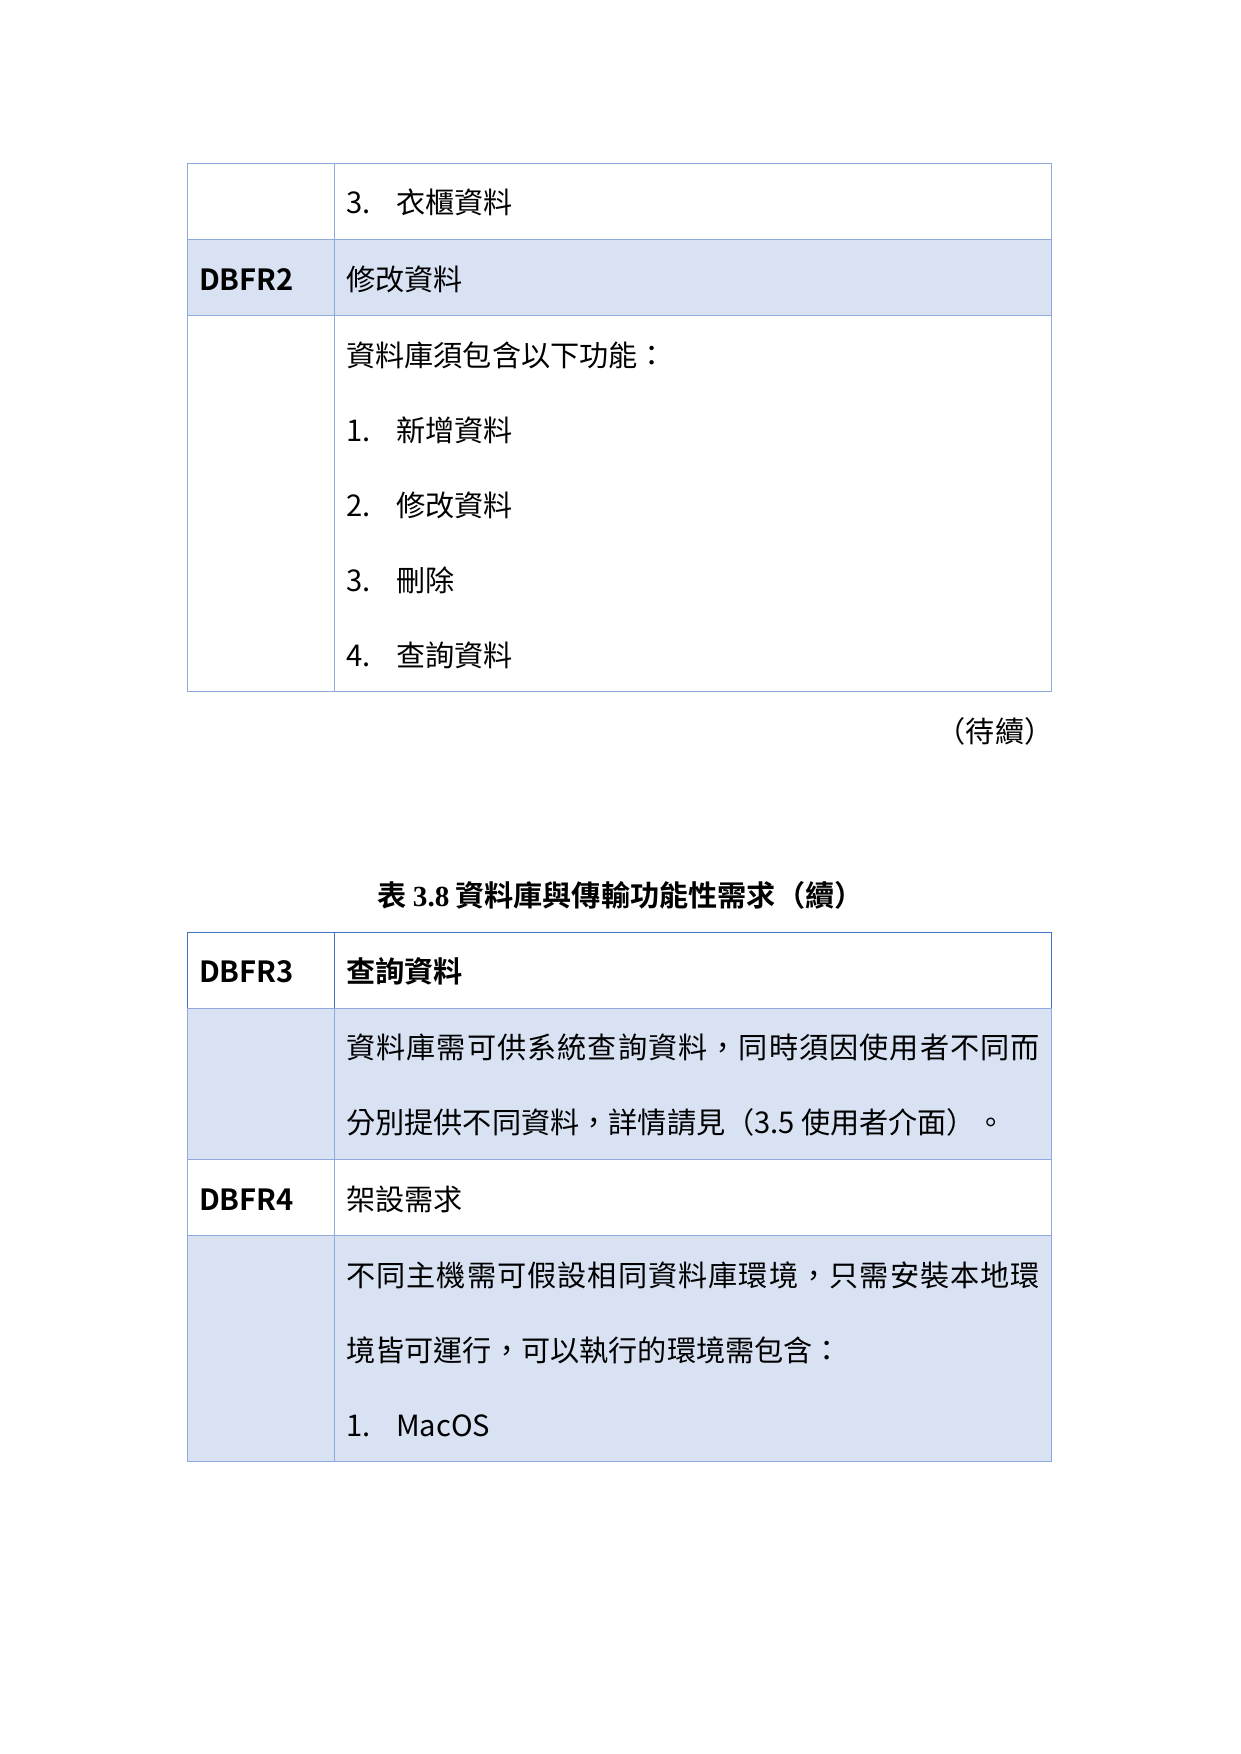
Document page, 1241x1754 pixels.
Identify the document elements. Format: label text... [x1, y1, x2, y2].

table_cell DBFR4 [188, 1160, 334, 1235]
table_cell [188, 1009, 334, 1159]
table_cell [188, 1236, 334, 1461]
table_cell 修改資料 [335, 240, 1051, 315]
table_header 查詢資料 [335, 933, 1051, 1008]
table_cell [335, 1236, 1051, 1461]
table_cell DBFR2 [188, 240, 334, 315]
table_cell 架設需求 [335, 1160, 1051, 1235]
table_cell [188, 316, 334, 691]
text 表 3.8資料庫與傳輸功能性需求（續） [187, 857, 1053, 932]
table_cell [188, 164, 334, 239]
table_cell 資料庫須包含以下功能： 新增資料 修改資料 刪除 查詢資料 [335, 316, 1051, 691]
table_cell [335, 164, 1051, 239]
text （待續） [187, 692, 1053, 767]
table_header DBFR3 [188, 933, 334, 1008]
table_cell 資料庫需可供系統查詢資料，同時須因使用者不同而分別提供不同資料，詳情請見（3.5使用者介面）。 [335, 1009, 1051, 1159]
